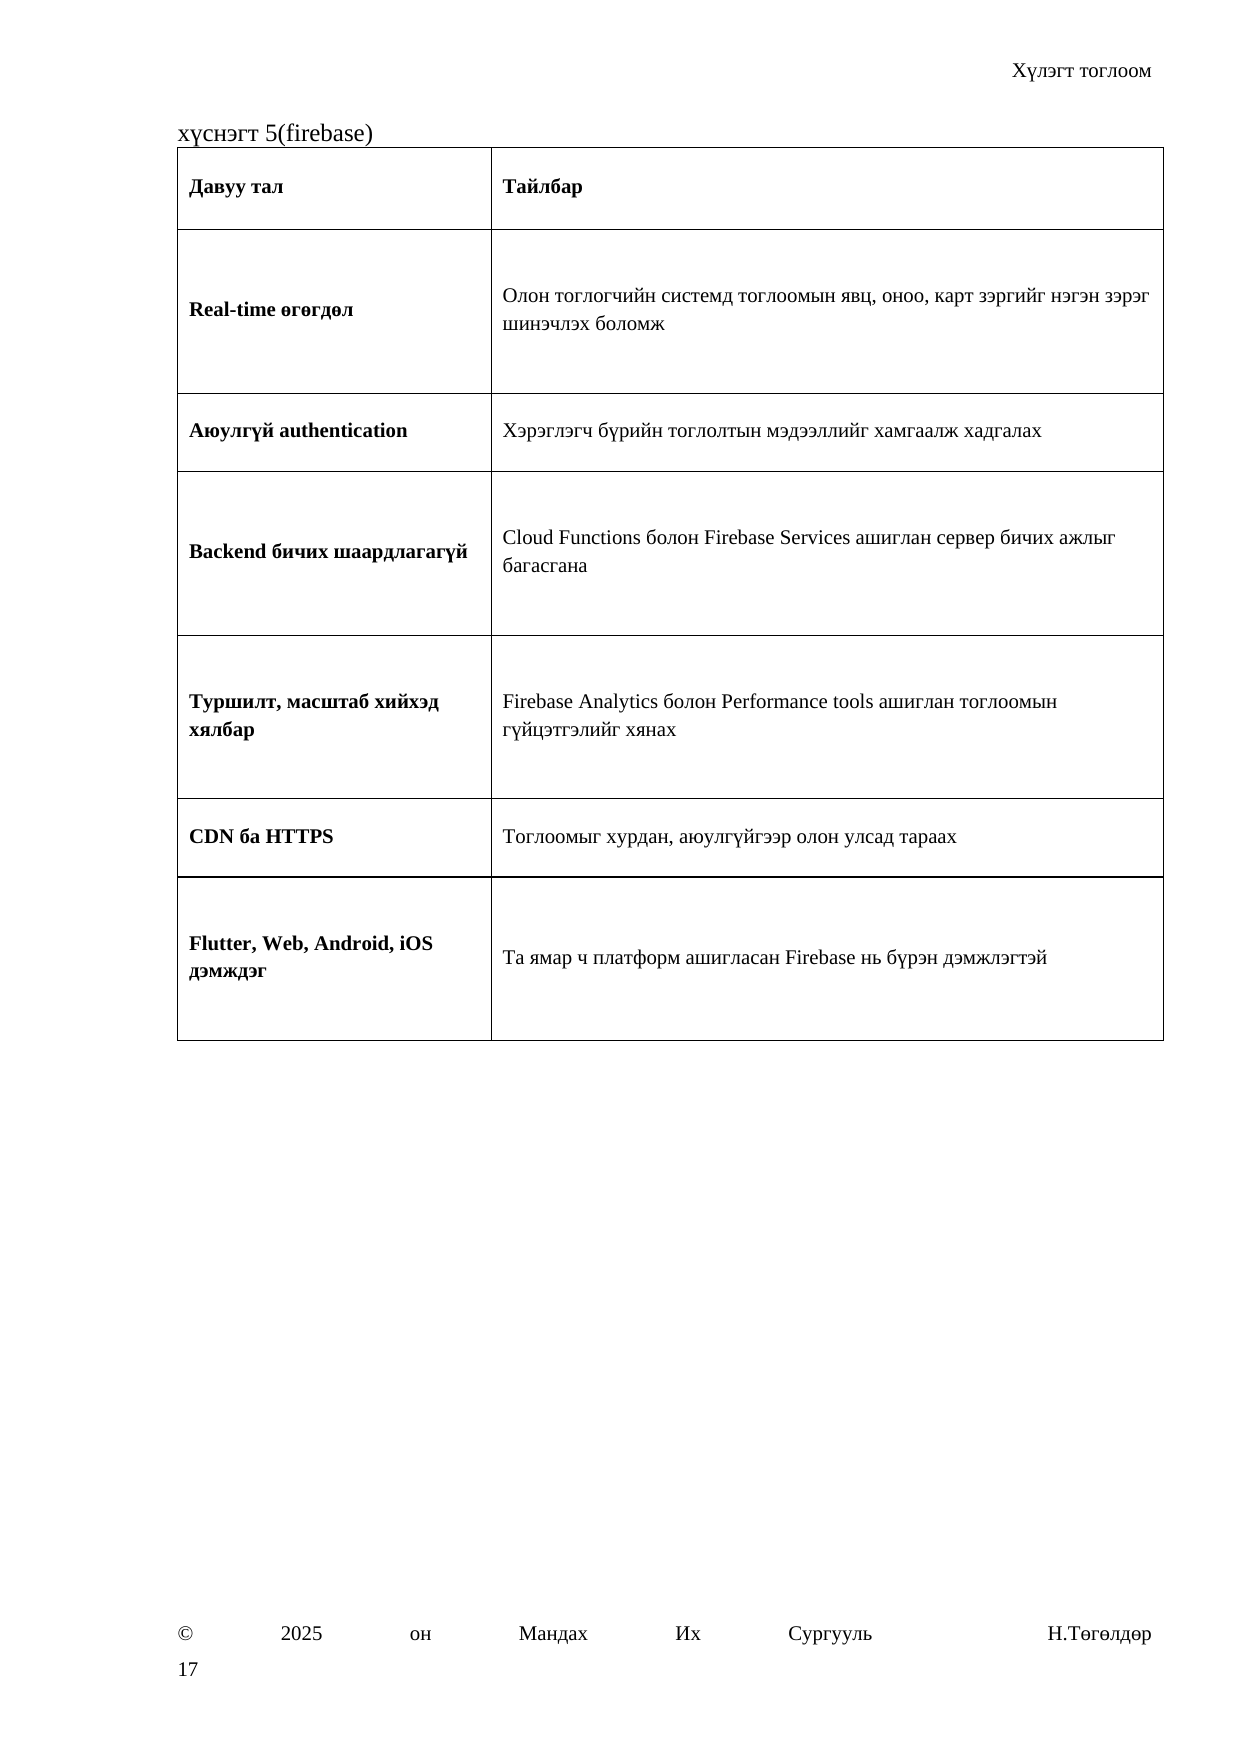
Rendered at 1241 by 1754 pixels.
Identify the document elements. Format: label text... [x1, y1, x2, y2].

table_cell Тоглоомыг хурдан, аюулгүйгээр олон улсад тараах [492, 799, 1163, 876]
table_header Давуу тал [178, 148, 491, 229]
table_cell Олон тоглогчийн системд тоглоомын явц, оноо, карт зэргийг нэгэн зэрэг шинэчлэх боломж [492, 230, 1163, 393]
table_header Тайлбар [492, 148, 1163, 229]
table_cell Аюулгүй authentication [178, 394, 491, 471]
table_cell CDN ба HTTPS [178, 799, 491, 876]
table_cell Cloud Functions болон Firebase Services ашиглан сервер бичих ажлыг багасгана [492, 472, 1163, 634]
table_cell Хэрэглэгч бүрийн тоглолтын мэдээллийг хамгаалж хадгалах [492, 394, 1163, 471]
table_cell Firebase Analytics болон Performance tools ашиглан тоглоомын гүйцэтгэлийг хянах [492, 636, 1163, 798]
table_cell Real-time өгөгдөл [178, 230, 491, 393]
table_cell Туршилт, масштаб хийхэд хялбар [178, 636, 491, 798]
table_cell Backend бичих шаардлагагүй [178, 472, 491, 634]
table_cell Та ямар ч платформ ашигласан Firebase нь бүрэн дэмжлэгтэй [492, 878, 1163, 1040]
table_cell Flutter, Web, Android, iOS дэмждэг [178, 878, 491, 1040]
